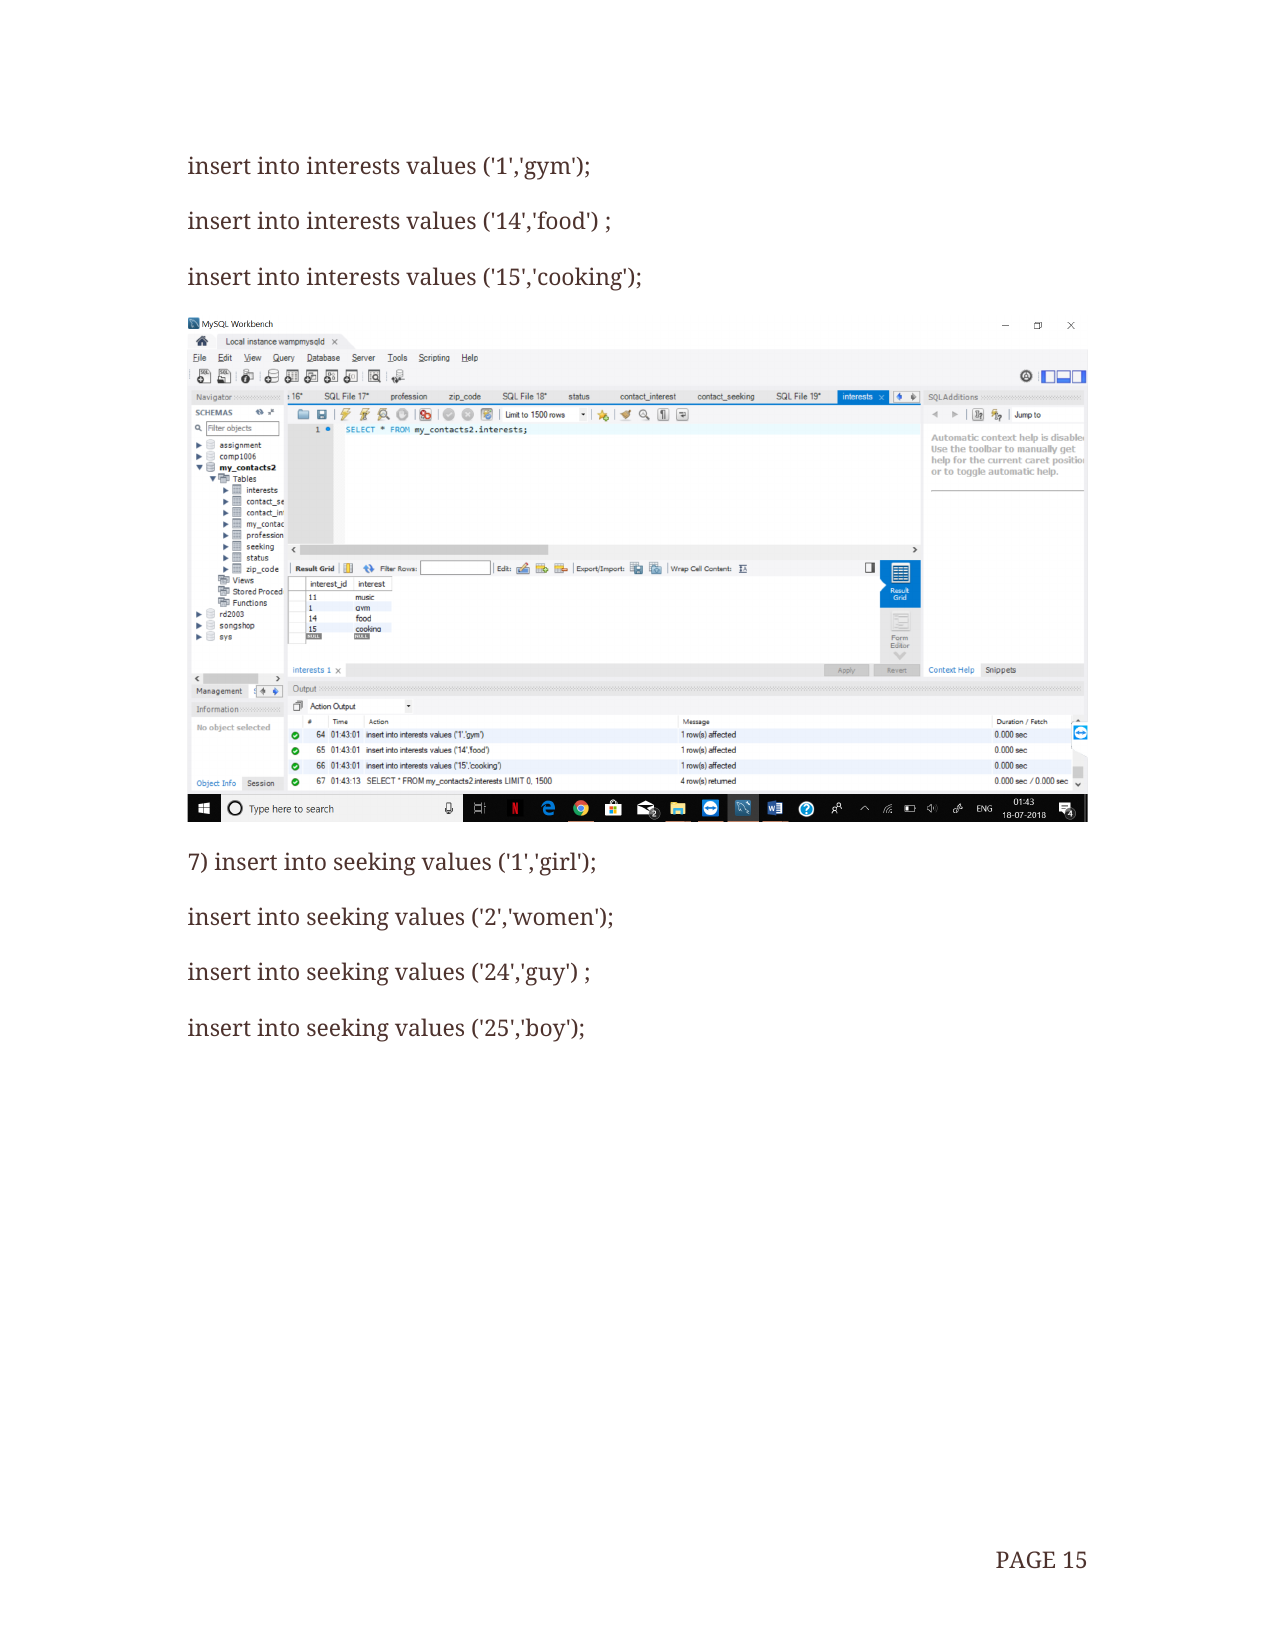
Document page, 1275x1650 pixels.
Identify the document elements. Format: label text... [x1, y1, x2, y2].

text insert into interests values ('15','cooking'); [187, 260, 1087, 292]
text insert into seeking values ('24','guy') ; [187, 956, 1087, 987]
text 7) insert into seeking values ('1','girl'); [187, 846, 1087, 877]
text insert into interests values ('14','food') ; [187, 205, 1087, 236]
picture [187, 315, 1088, 822]
text insert into interests values ('1','gym'); [187, 150, 1087, 181]
text insert into seeking values ('2','women'); [187, 901, 1087, 932]
text insert into seeking values ('25','boy'); [187, 1011, 1087, 1043]
